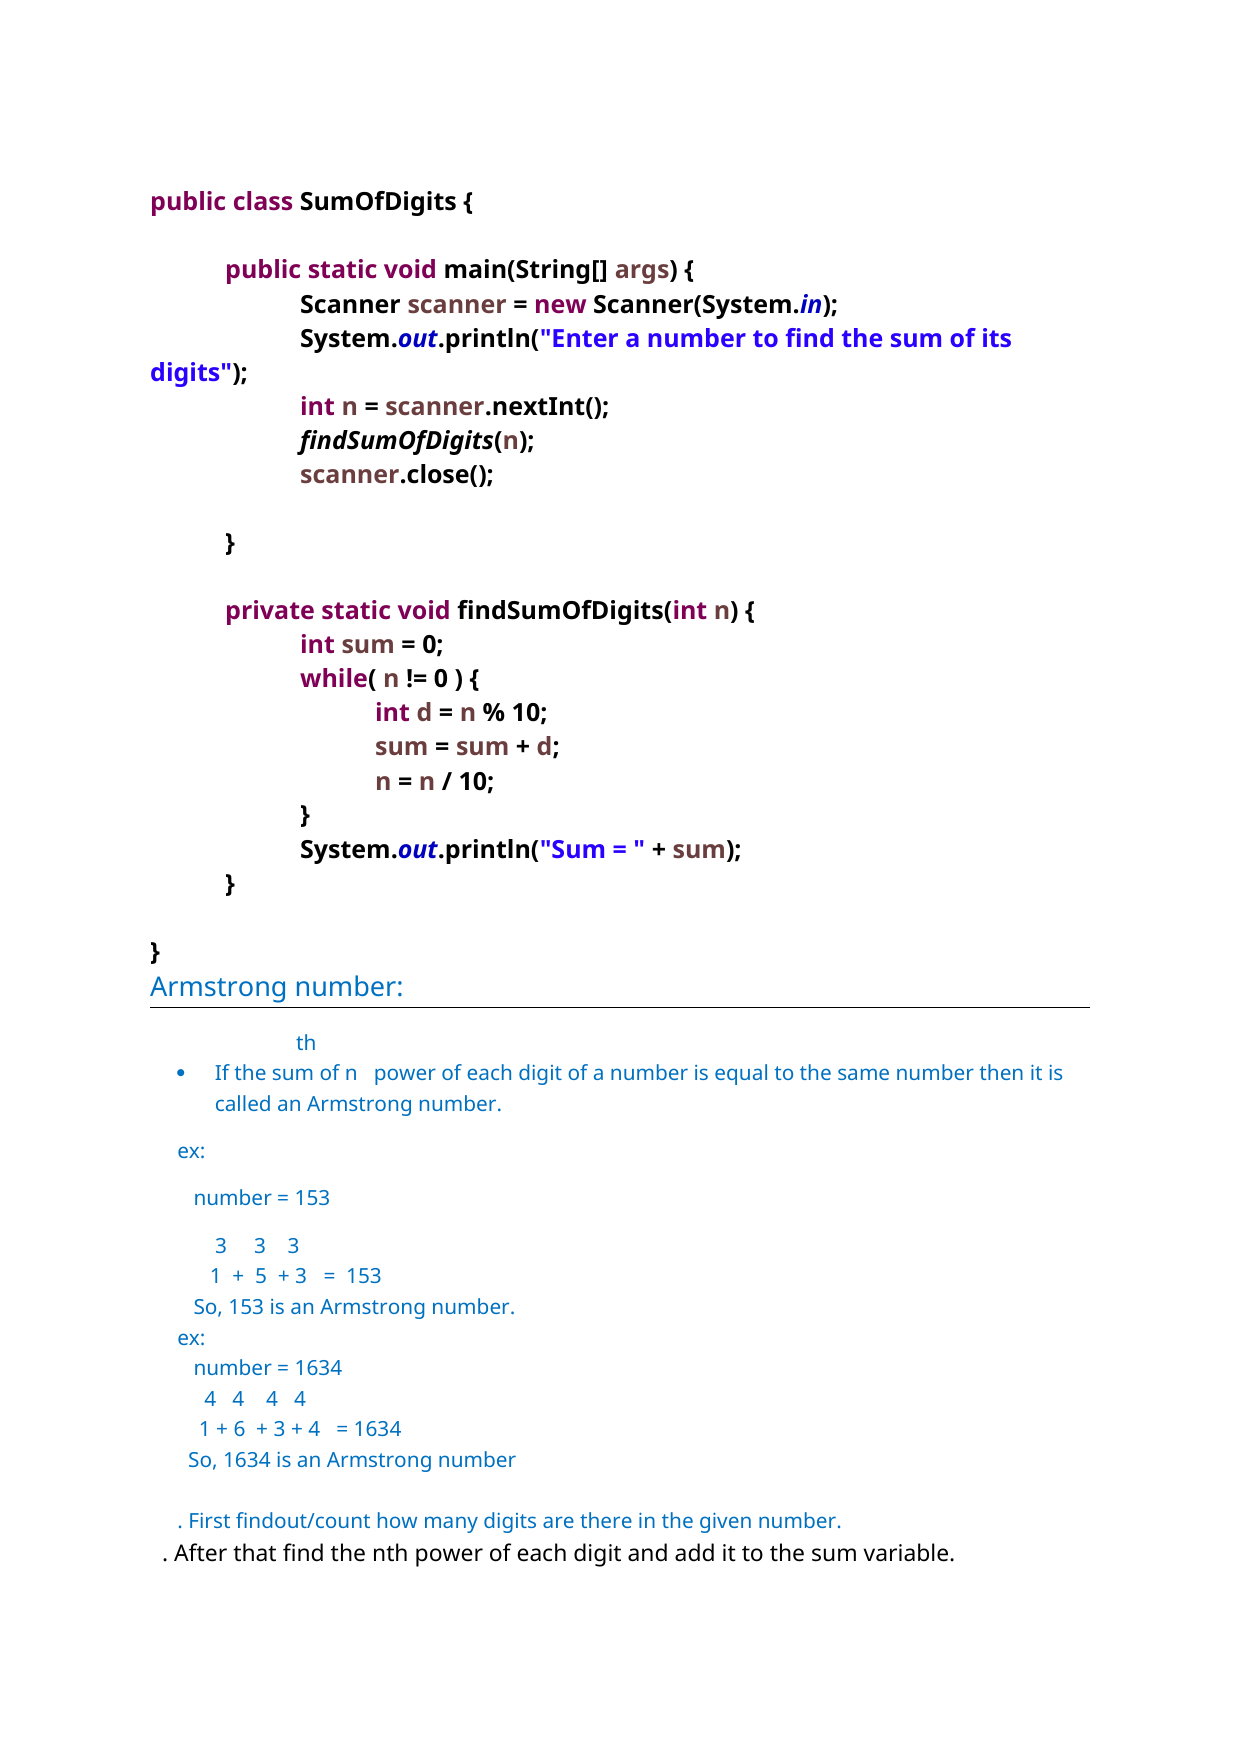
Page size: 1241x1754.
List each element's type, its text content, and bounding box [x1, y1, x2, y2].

text int n = scanner.nextInt(); [150, 388, 1090, 422]
text 1 + 6 + 3 + 4 = 1634 [177, 1414, 1090, 1443]
text while( n != 0 ) { [150, 661, 1090, 695]
text scanner.close(); [150, 457, 1090, 491]
text ex: [177, 1136, 1090, 1164]
text } [150, 933, 1090, 967]
text int sum = 0; [150, 627, 1090, 661]
text ex: [177, 1323, 1090, 1351]
text 3 3 3 [177, 1231, 1090, 1259]
text Scanner scanner = new Scanner(System.in); [150, 286, 1090, 320]
text } [150, 865, 1090, 899]
text sum = sum + d; [150, 729, 1090, 763]
text So, 153 is an Armstrong number. [177, 1292, 1090, 1320]
text 4 4 4 4 [177, 1384, 1090, 1412]
text Armstrong number: [150, 967, 1090, 1007]
text private static void findSumOfDigits(int n) { [150, 593, 1090, 627]
text System.out.println("Enter a number to find the sum of its digits"); [150, 320, 1090, 388]
text So, 1634 is an Armstrong number [177, 1445, 1090, 1473]
text findSumOfDigits(n); [150, 422, 1090, 457]
text } [150, 797, 1090, 831]
text public static void main(String[] args) { [150, 252, 1090, 286]
text System.out.println("Sum = " + sum); [150, 831, 1090, 865]
text n = n / 10; [150, 763, 1090, 797]
text int d = n % 10; [150, 695, 1090, 729]
text number = 1634 [177, 1353, 1090, 1382]
text . First findout/count how many digits are there in the given number. [177, 1506, 1090, 1535]
text 1 + 5 + 3 = 153 [177, 1261, 1090, 1290]
list th [214, 1028, 1090, 1056]
text public class SumOfDigits { [150, 184, 1090, 218]
list If the sum of n power of each digit of a number is equal to the same number then it is called an Armstrong number. [177, 1058, 1090, 1117]
text } [150, 525, 1090, 559]
text . After that find the nth power of each digit and add it to the sum variable. [150, 1537, 1090, 1568]
text number = 153 [177, 1183, 1090, 1212]
